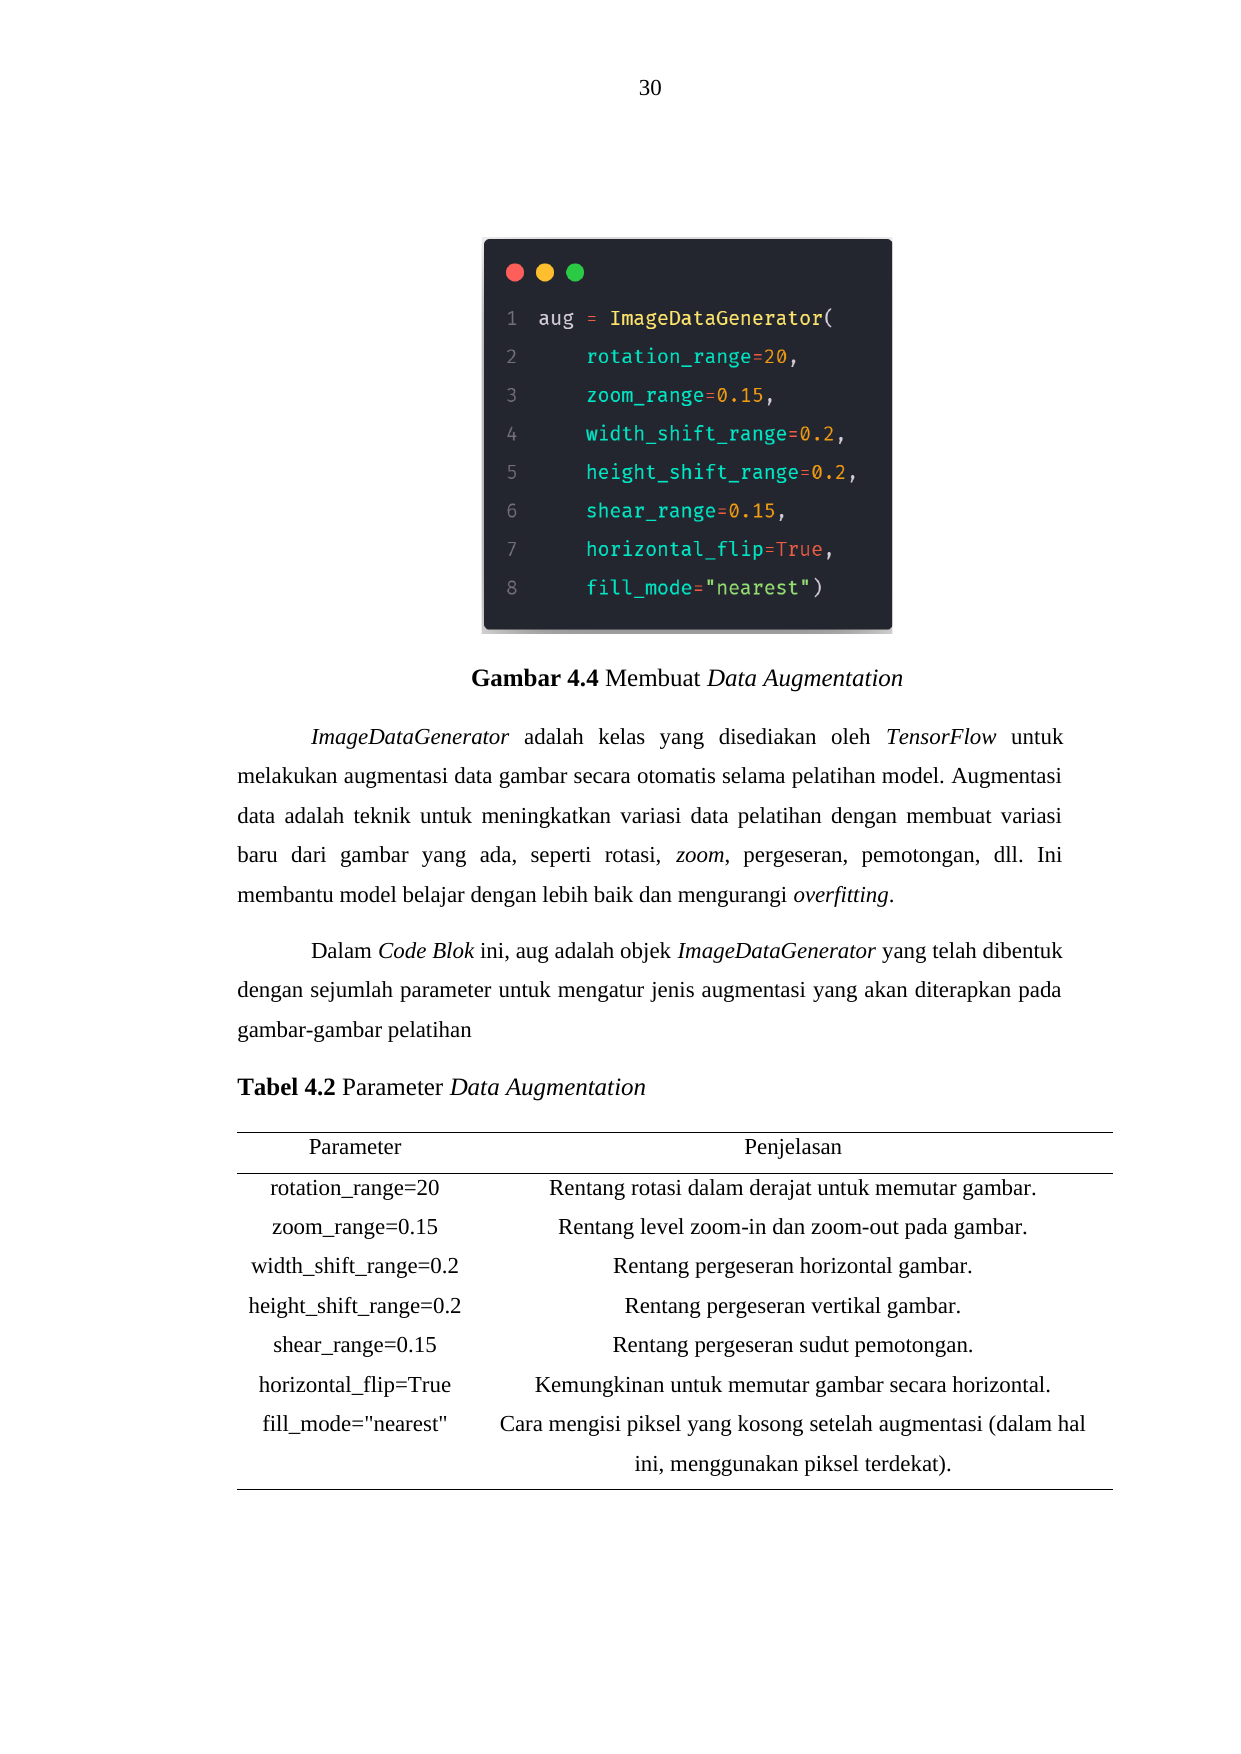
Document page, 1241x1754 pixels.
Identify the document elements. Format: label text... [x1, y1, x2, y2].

table_cell Kemungkinan untuk memutar gambar secara horizontal. [473, 1371, 1113, 1410]
table_cell height_shift_range=0.2 [237, 1292, 473, 1331]
text Tabel 4.2 Parameter Data Augmentation [237, 1072, 1063, 1101]
table_cell Rentang pergeseran sudut pemotongan. [473, 1331, 1113, 1371]
table_cell Rentang rotasi dalam derajat untuk memutar gambar. [473, 1174, 1113, 1213]
picture [481, 237, 893, 634]
table_cell Rentang pergeseran horizontal gambar. [473, 1253, 1113, 1292]
table_cell horizontal_flip=True [237, 1371, 473, 1410]
table_cell rotation_range=20 [237, 1174, 473, 1213]
table_header Penjelasan [473, 1133, 1113, 1172]
table_cell shear_range=0.15 [237, 1331, 473, 1371]
table_cell Cara mengisi piksel yang kosong setelah augmentasi (dalam hal ini, menggunakan piksel terdekat). [473, 1410, 1113, 1489]
table_cell Rentang level zoom-in dan zoom-out pada gambar. [473, 1213, 1113, 1252]
table_cell width_shift_range=0.2 [237, 1253, 473, 1292]
table_cell zoom_range=0.15 [237, 1213, 473, 1252]
text Gambar 4.4 Membuat Data Augmentation [311, 663, 1063, 692]
table_header Parameter [237, 1133, 473, 1172]
text Dalam Code Blok ini, aug adalah objek ImageDataGenerator yang telah dibentuk dengan sejumlah parameter untuk mengatur jenis augmentasi yang akan diterapkan pada gambar-gambar pelatihan [237, 937, 1063, 1042]
table_cell fill_mode="nearest" [237, 1410, 473, 1489]
table_cell Rentang pergeseran vertikal gambar. [473, 1292, 1113, 1331]
text ImageDataGenerator adalah kelas yang disediakan oleh TensorFlow untuk melakukan augmentasi data gambar secara otomatis selama pelatihan model. Augmentasi data adalah teknik untuk meningkatkan variasi data pelatihan dengan membuat variasi baru dari gambar yang ada, seperti rotasi, zoom, pergeseran, pemotongan, dll. Ini membantu model belajar dengan lebih baik dan mengurangi overfitting. [237, 723, 1063, 907]
